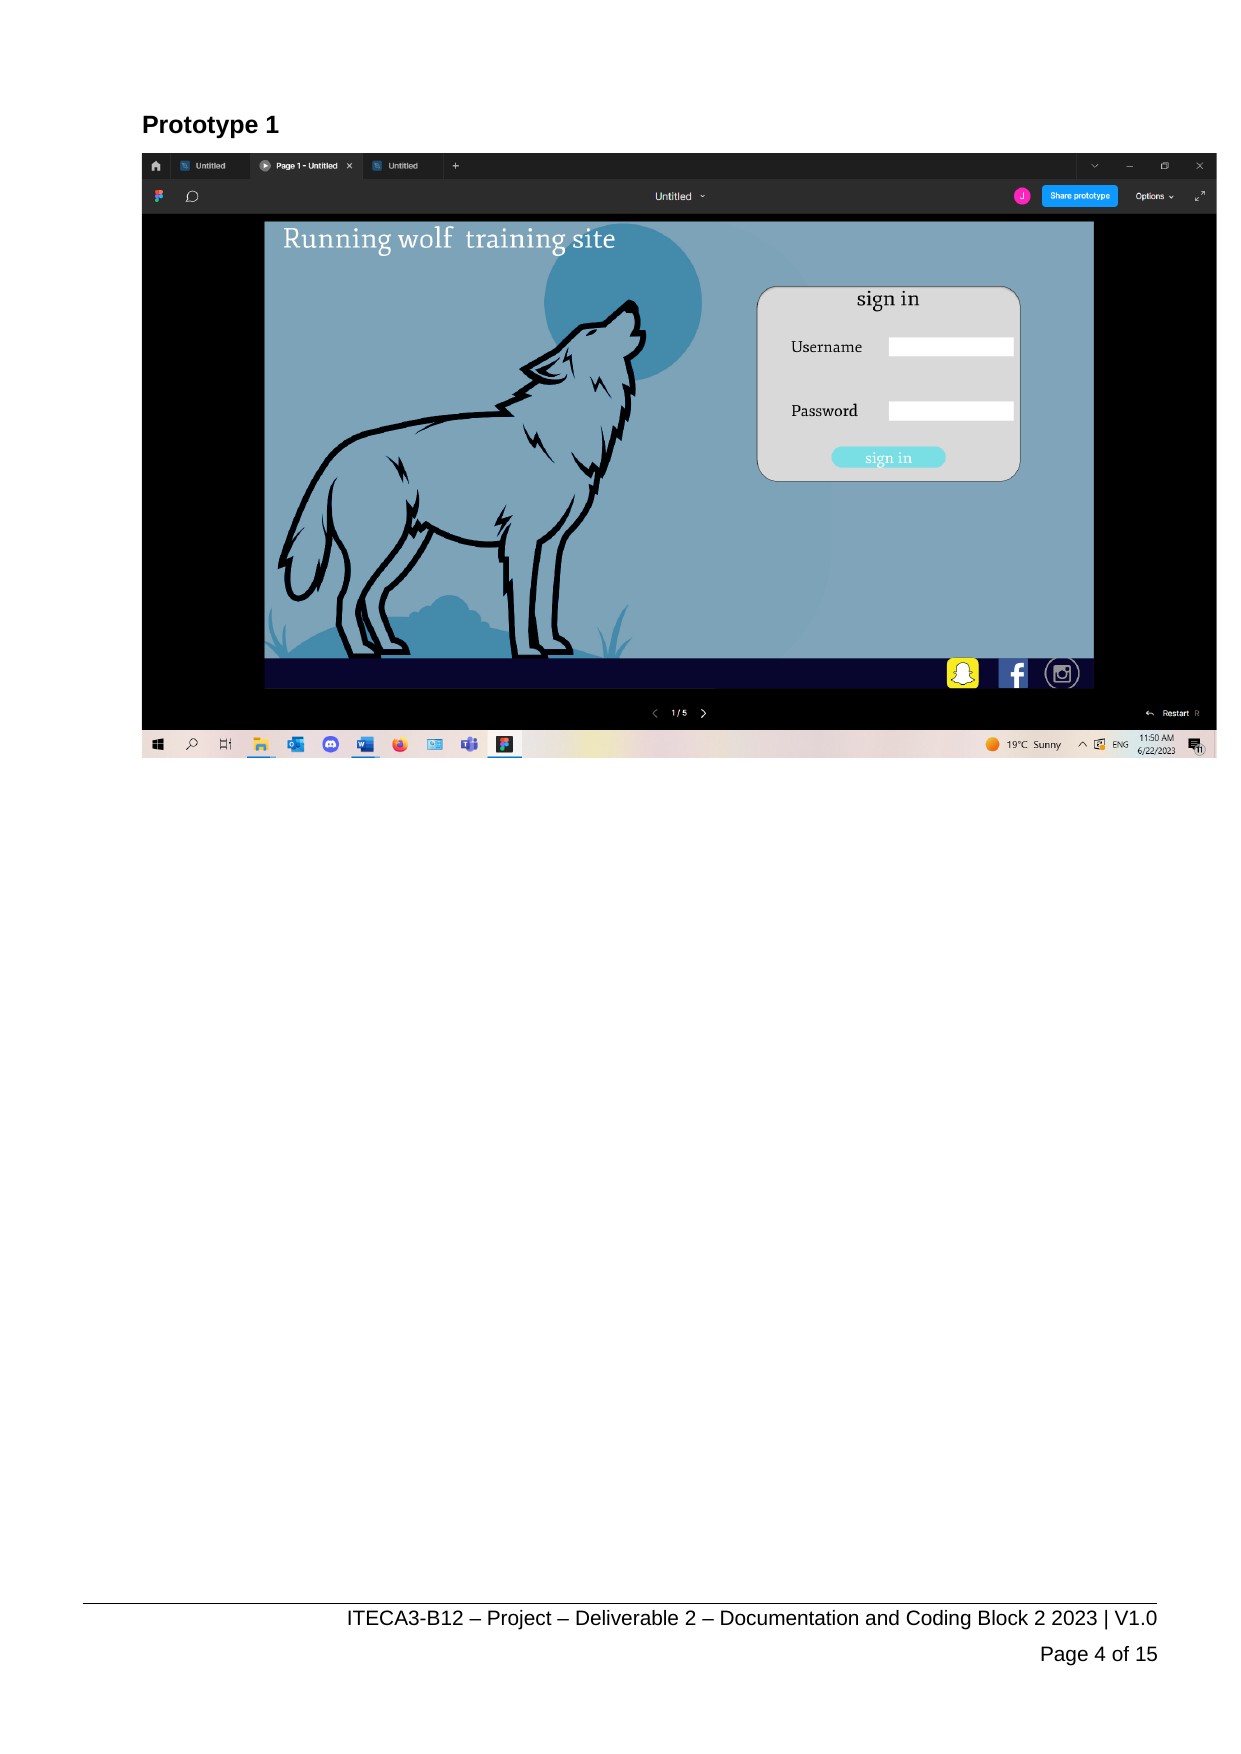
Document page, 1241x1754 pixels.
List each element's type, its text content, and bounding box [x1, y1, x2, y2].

text Prototype 1 [142, 110, 1157, 153]
picture [141, 153, 1217, 758]
